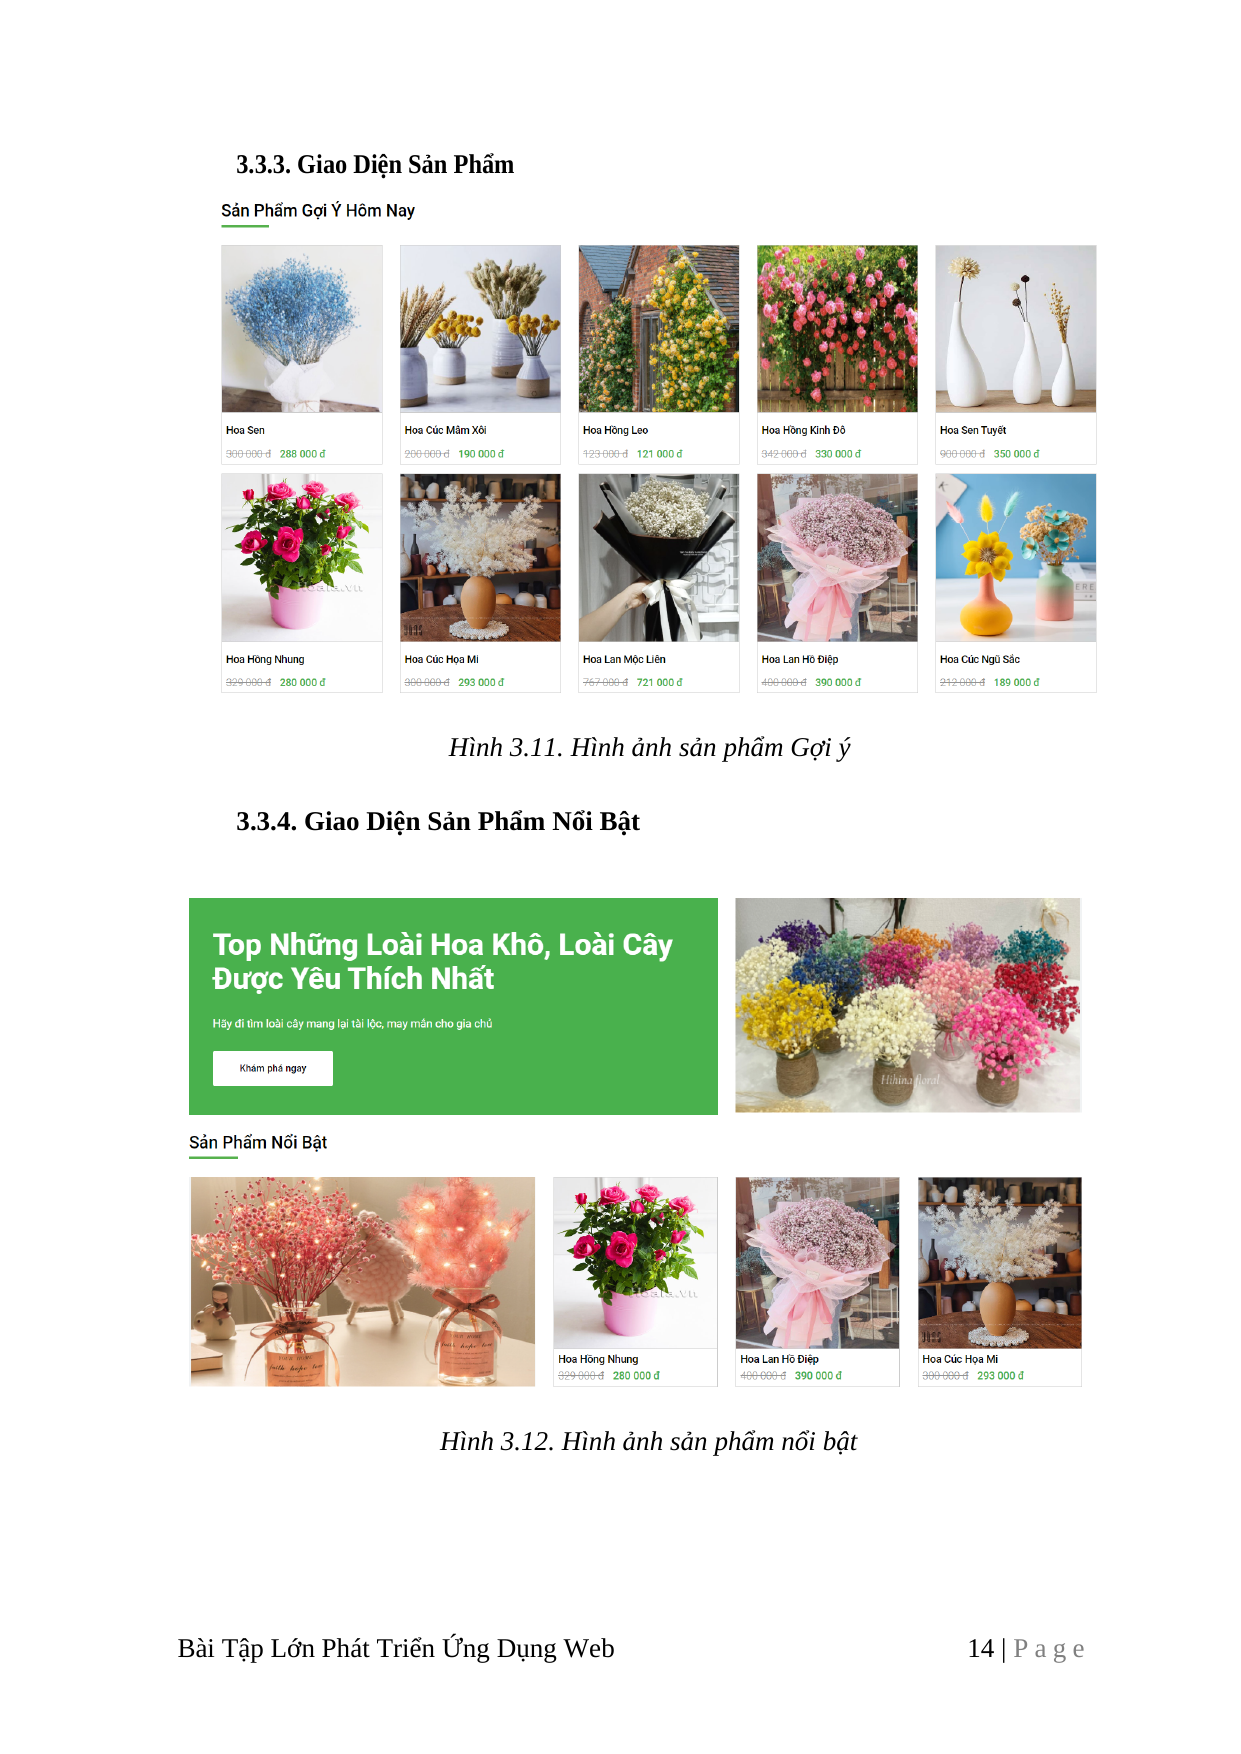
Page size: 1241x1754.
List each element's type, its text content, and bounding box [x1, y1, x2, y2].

text Hình 3.11. Hình ảnh sản phẩm Gợi ý [177, 731, 1092, 762]
text Hình 3.12. Hình ảnh sản phẩm nổi bật [177, 1425, 1092, 1456]
subtitle 3.3.3. Giao Diện Sản Phẩm [177, 148, 1092, 179]
picture [206, 191, 1123, 697]
picture [177, 889, 1093, 1391]
subtitle 3.3.4. Giao Diện Sản Phẩm Nổi Bật [177, 806, 1092, 837]
